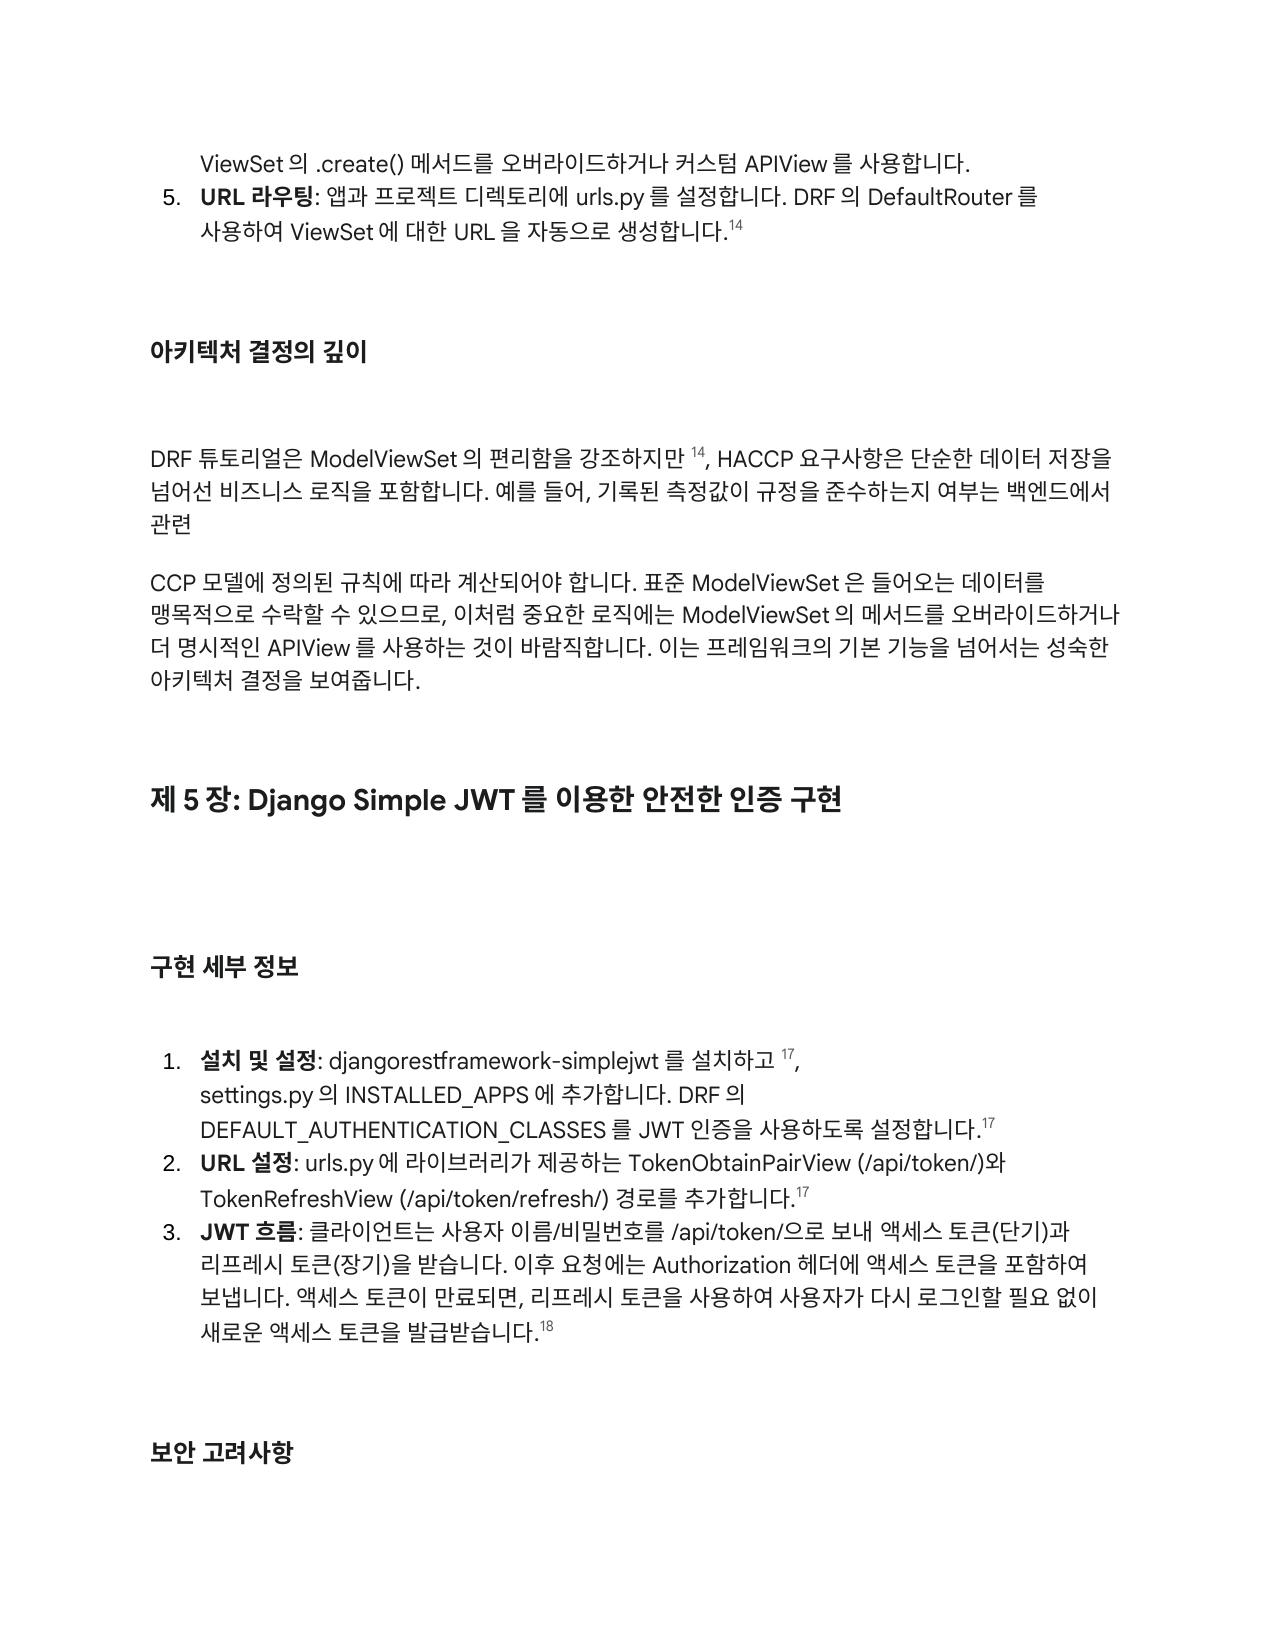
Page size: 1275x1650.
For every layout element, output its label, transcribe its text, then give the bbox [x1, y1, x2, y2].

list 설치 및 설정: djangorestframework-simplejwt를 설치하고 17, settings.py의 INSTALLED_APPS에 추가합니다. DRF의 DEFAULT_AUTHENTICATION_CLASSES를 JWT 인증을 사용하도록 설정합니다.17 [162, 1046, 1125, 1145]
list URL 라우팅: 앱과 프로젝트 디렉토리에 urls.py를 설정합니다. DRF의 DefaultRouter를 사용하여 ViewSet에 대한 URL을 자동으로 생성합니다.14 [162, 183, 1125, 247]
list URL 설정: urls.py에 라이브러리가 제공하는 TokenObtainPairView (/api/token/)와 TokenRefreshView (/api/token/refresh/) 경로를 추가합니다.17 [162, 1150, 1125, 1214]
list JWT 흐름: 클라이언트는 사용자 이름/비밀번호를 /api/token/으로 보내 액세스 토큰(단기)과 리프레시 토큰(장기)을 받습니다. 이후 요청에는 Authorization 헤더에 액세스 토큰을 포함하여 보냅니다. 액세스 토큰이 만료되면, 리프레시 토큰을 사용하여 사용자가 다시 로그인할 필요 없이 새로운 액세스 토큰을 발급받습니다.18 [162, 1218, 1125, 1348]
subtitle 아키텍처 결정의 깊이 [150, 337, 1125, 369]
text CCP 모델에 정의된 규칙에 따라 계산되어야 합니다. 표준 ModelViewSet은 들어오는 데이터를 맹목적으로 수락할 수 있으므로, 이처럼 중요한 로직에는 ModelViewSet의 메서드를 오버라이드하거나 더 명시적인 APIView를 사용하는 것이 바람직합니다. 이는 프레임워크의 기본 기능을 넘어서는 성숙한 아키텍처 결정을 보여줍니다. [150, 569, 1125, 696]
subtitle 구현 세부 정보 [150, 952, 1125, 983]
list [162, 150, 1125, 179]
text DRF 튜토리얼은 ModelViewSet의 편리함을 강조하지만 14, HACCP 요구사항은 단순한 데이터 저장을 넘어선 비즈니스 로직을 포함합니다. 예를 들어, 기록된 측정값이 규정을 준수하는지 여부는 백엔드에서 관련 [150, 443, 1125, 540]
subtitle 보안 고려사항 [150, 1438, 1125, 1470]
subtitle 제5장: Django Simple JWT를 이용한 안전한 인증 구현 [150, 782, 1125, 819]
